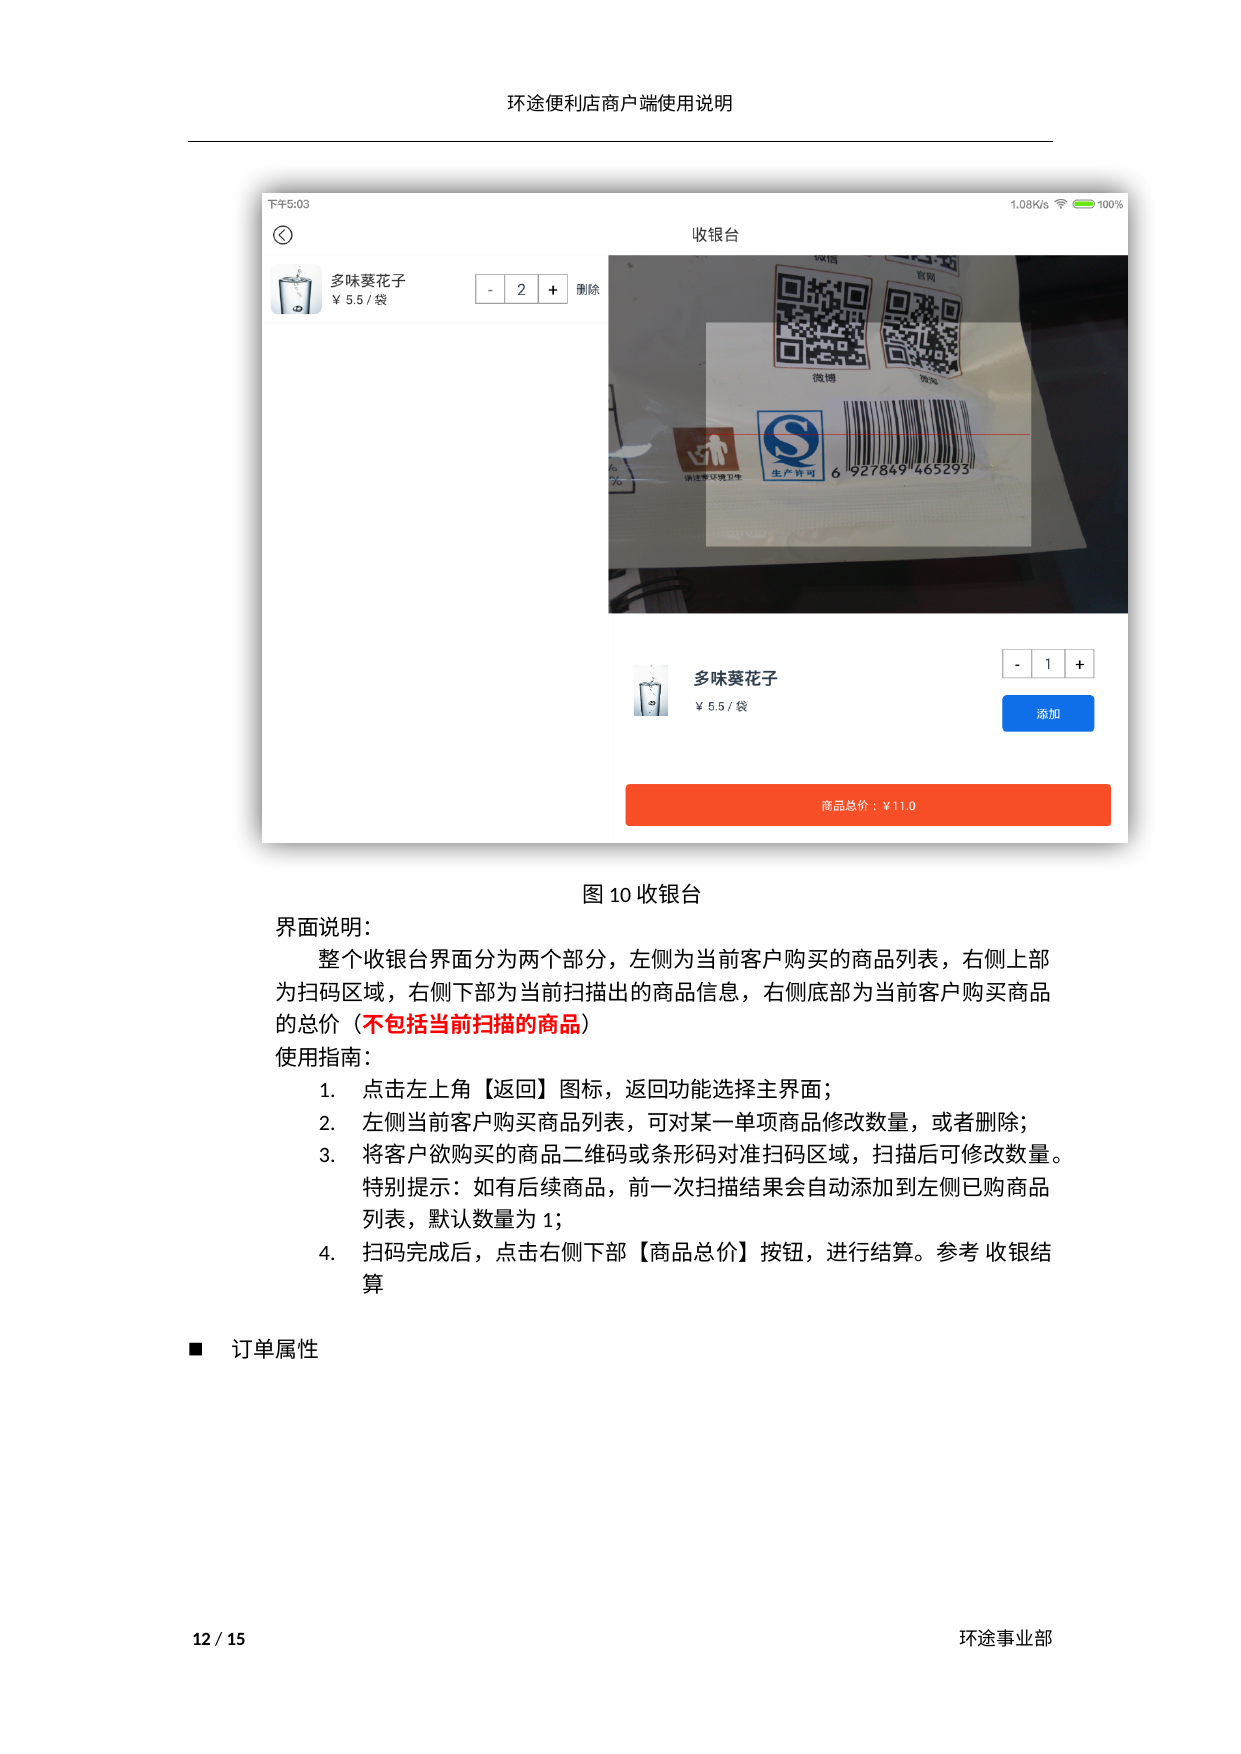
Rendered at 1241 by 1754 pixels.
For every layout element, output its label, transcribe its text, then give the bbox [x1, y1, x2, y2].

list 点击左上角【返回】图标，返回功能选择主界面； [319, 1072, 1053, 1104]
list 扫码完成后，点击右侧下部【商品总价】按钮，进行结算。参考 收银结算 [319, 1234, 1053, 1299]
picture [262, 193, 1128, 843]
list 左侧当前客户购买商品列表，可对某一单项商品修改数量，或者删除； [319, 1104, 1053, 1137]
text 使用指南： [187, 1039, 1053, 1072]
text 整个收银台界面分为两个部分，左侧为当前客户购买的商品列表，右侧上部为扫码区域，右侧下部为当前扫描出的商品信息，右侧底部为当前客户购买商品的总价（不包括当前扫描的商品） [275, 942, 1053, 1039]
list 将客户欲购买的商品二维码或条形码对准扫码区域，扫描后可修改数量。特别提示：如有后续商品，前一次扫描结果会自动添加到左侧已购商品列表，默认数量为1； [319, 1137, 1053, 1234]
text 界面说明： [187, 909, 1053, 942]
list 订单属性 [187, 1332, 1053, 1364]
list 图10 收银台 [231, 877, 1053, 909]
